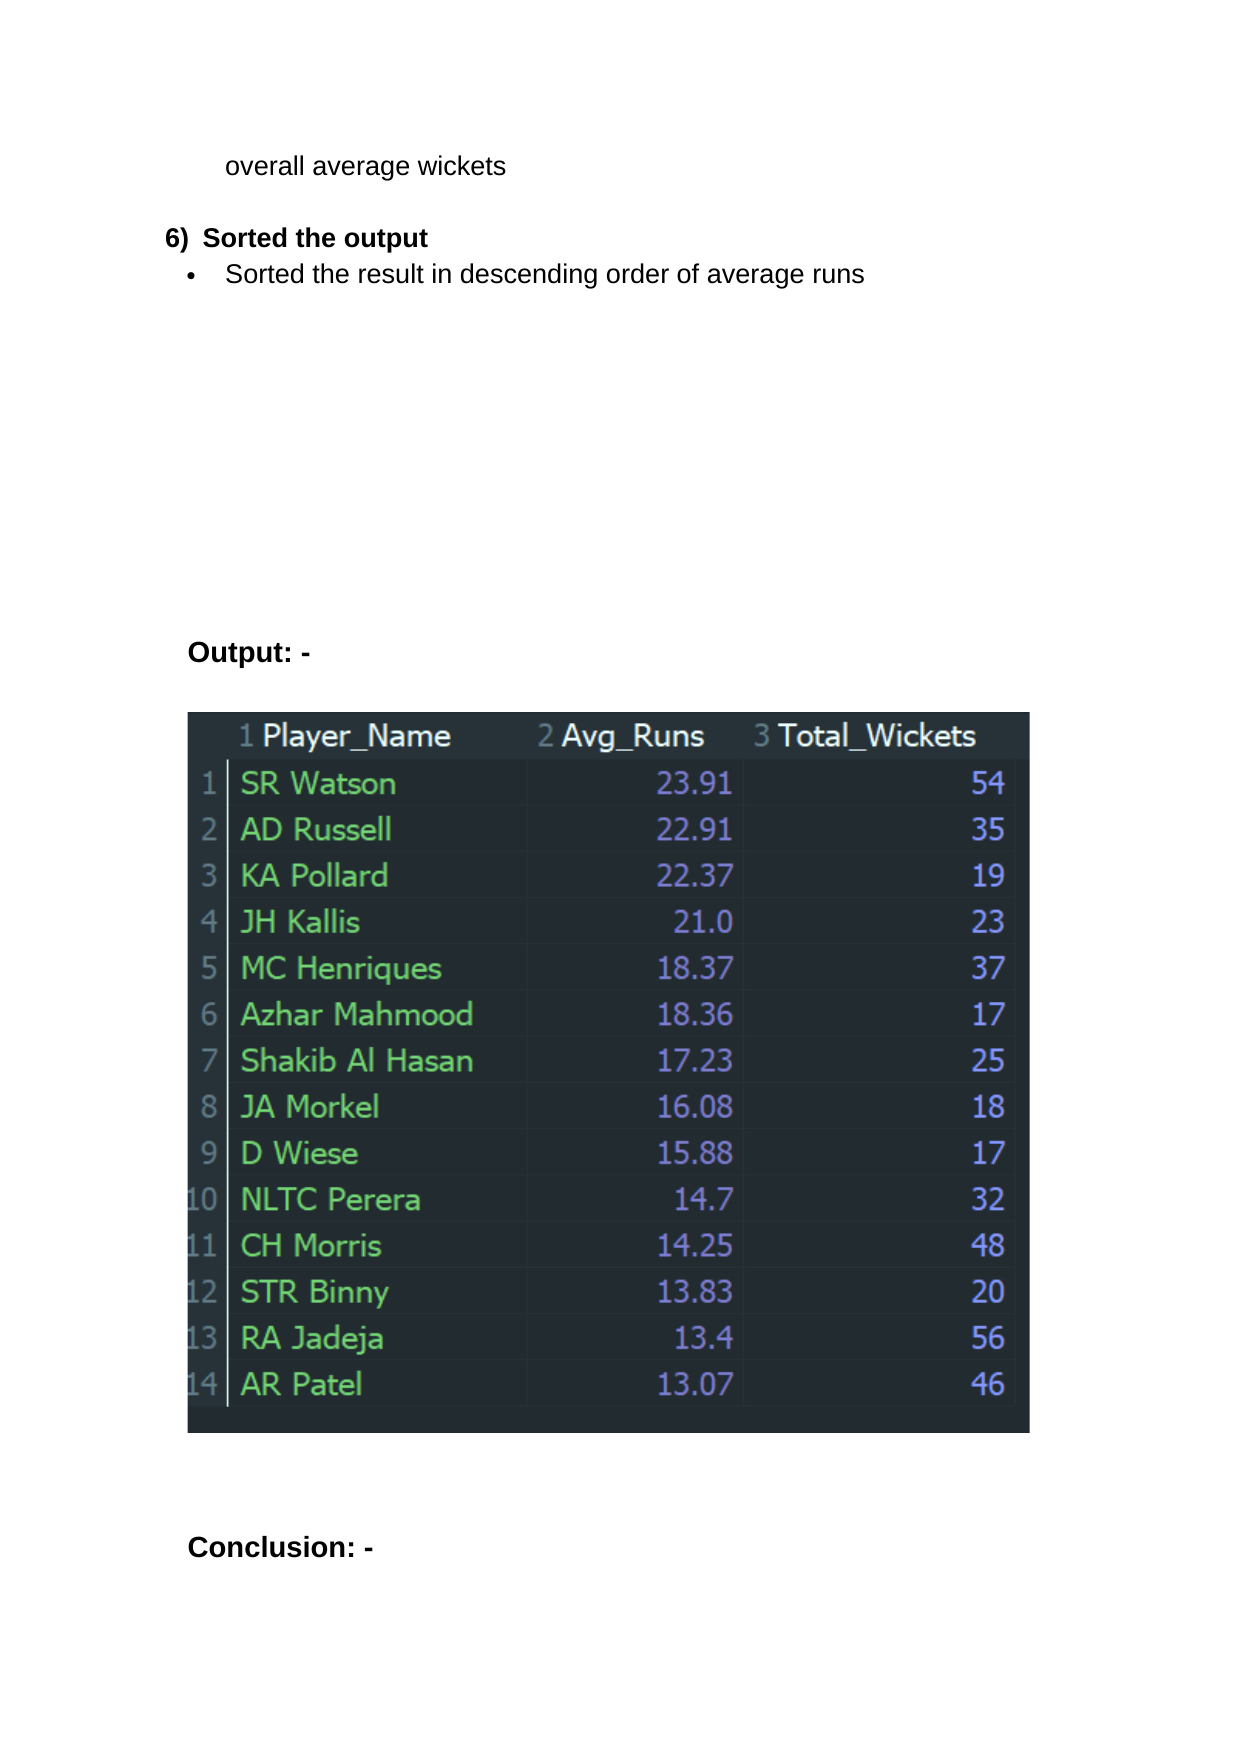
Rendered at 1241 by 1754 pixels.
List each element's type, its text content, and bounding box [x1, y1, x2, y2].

list Output: - [187, 635, 1090, 669]
list Sorted the output [165, 222, 1090, 253]
list Sorted the result in descending order of average runs [187, 258, 1090, 289]
list Conclusion: - [187, 1530, 1090, 1564]
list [187, 150, 1090, 181]
picture [187, 712, 1030, 1433]
